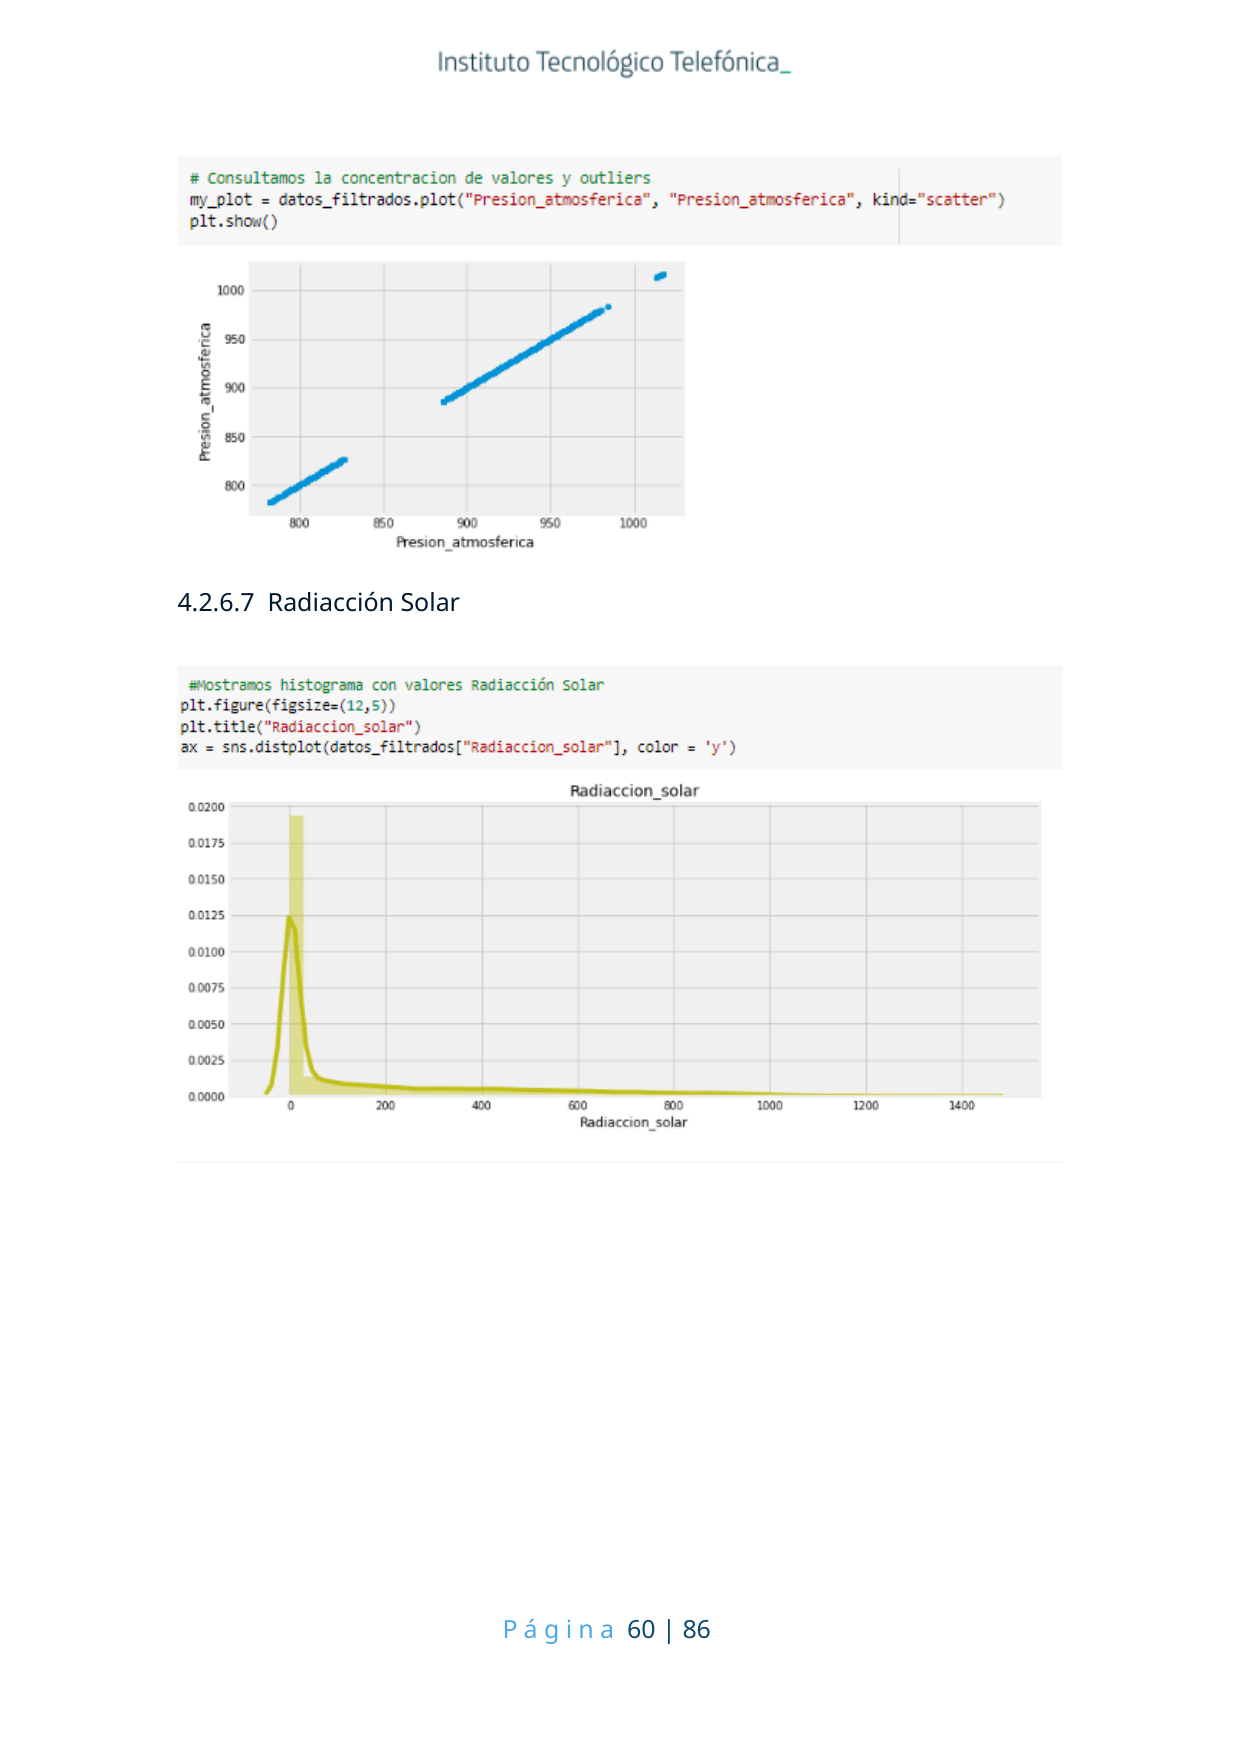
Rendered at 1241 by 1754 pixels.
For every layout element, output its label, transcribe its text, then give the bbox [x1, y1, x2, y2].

picture [177, 656, 1063, 1163]
picture [177, 147, 1063, 581]
subtitle 4.2.6.7 Radiacción Solar [177, 584, 1063, 618]
picture [433, 29, 807, 83]
